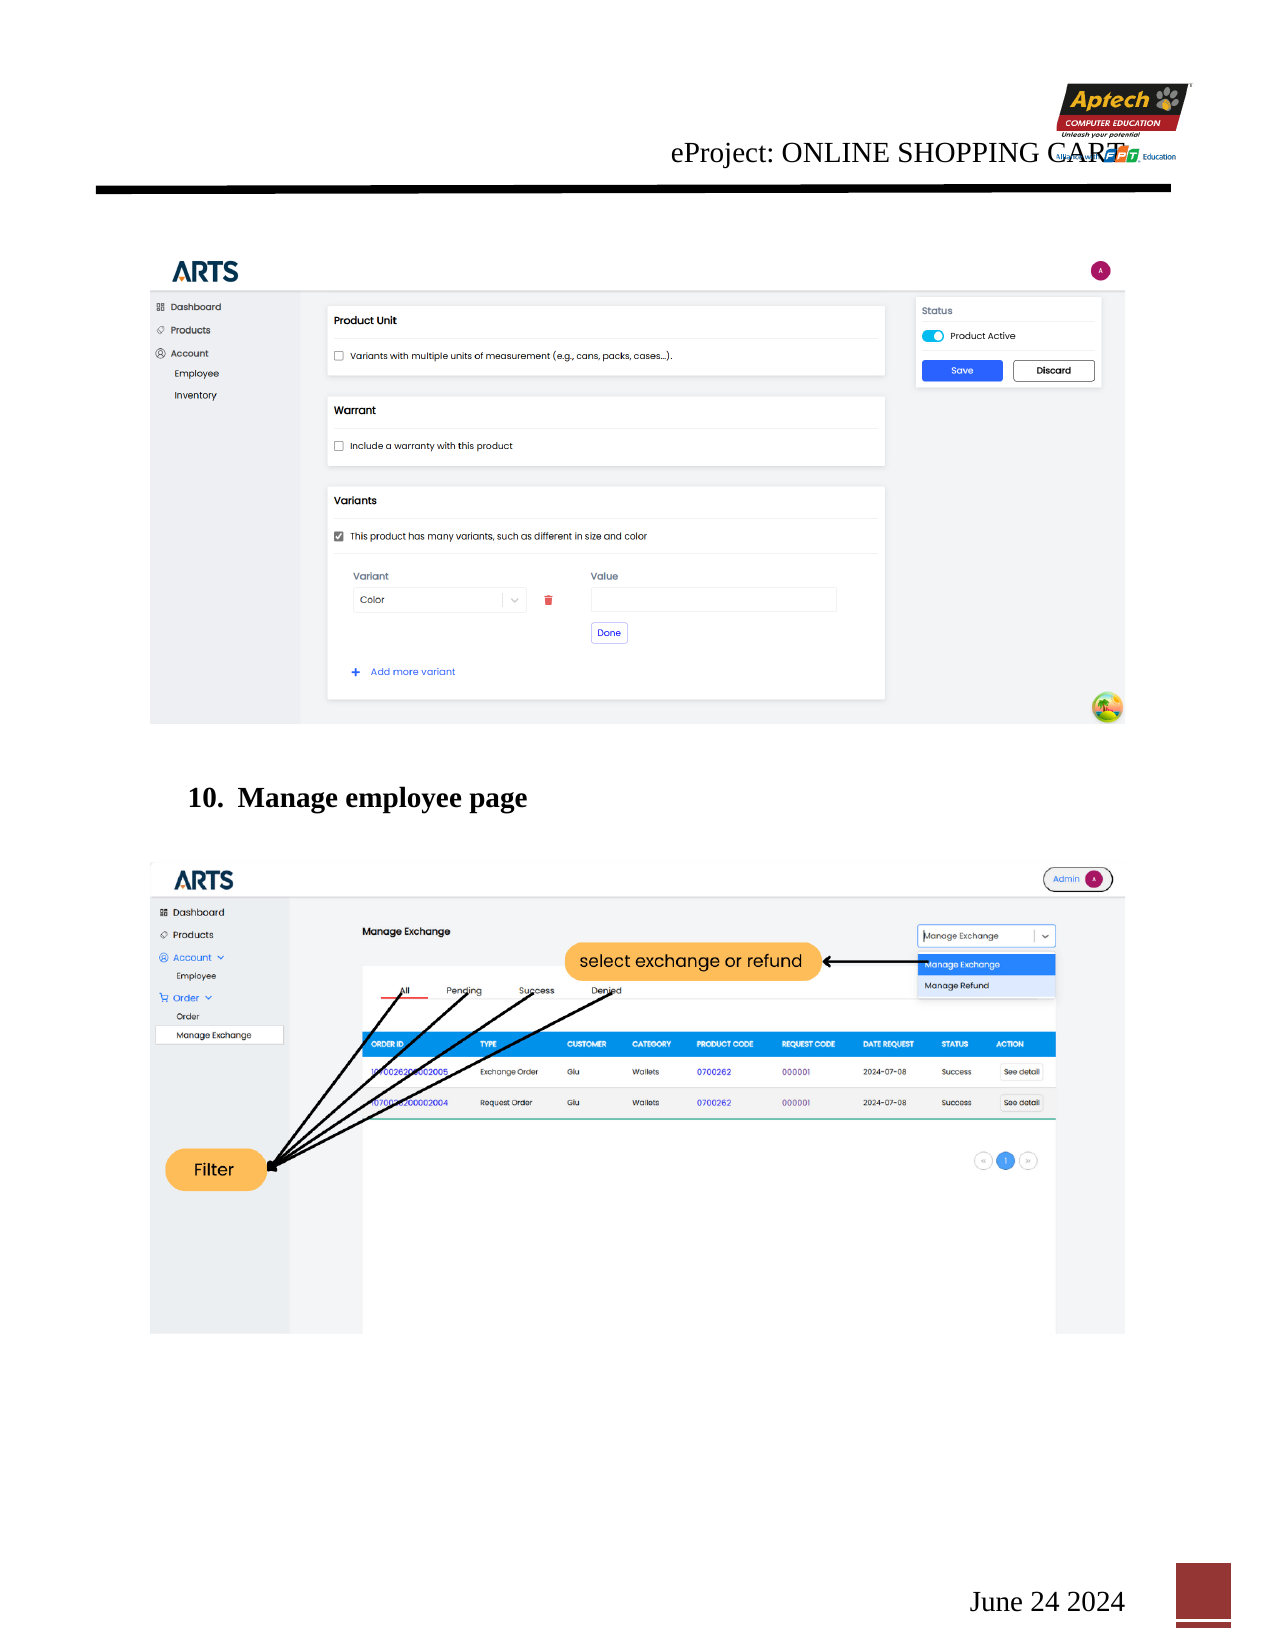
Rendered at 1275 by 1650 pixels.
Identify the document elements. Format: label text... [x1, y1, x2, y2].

subtitle Manage employee page [187, 781, 1125, 814]
picture [1055, 83, 1193, 162]
picture [150, 254, 1125, 724]
picture [150, 840, 1125, 1389]
